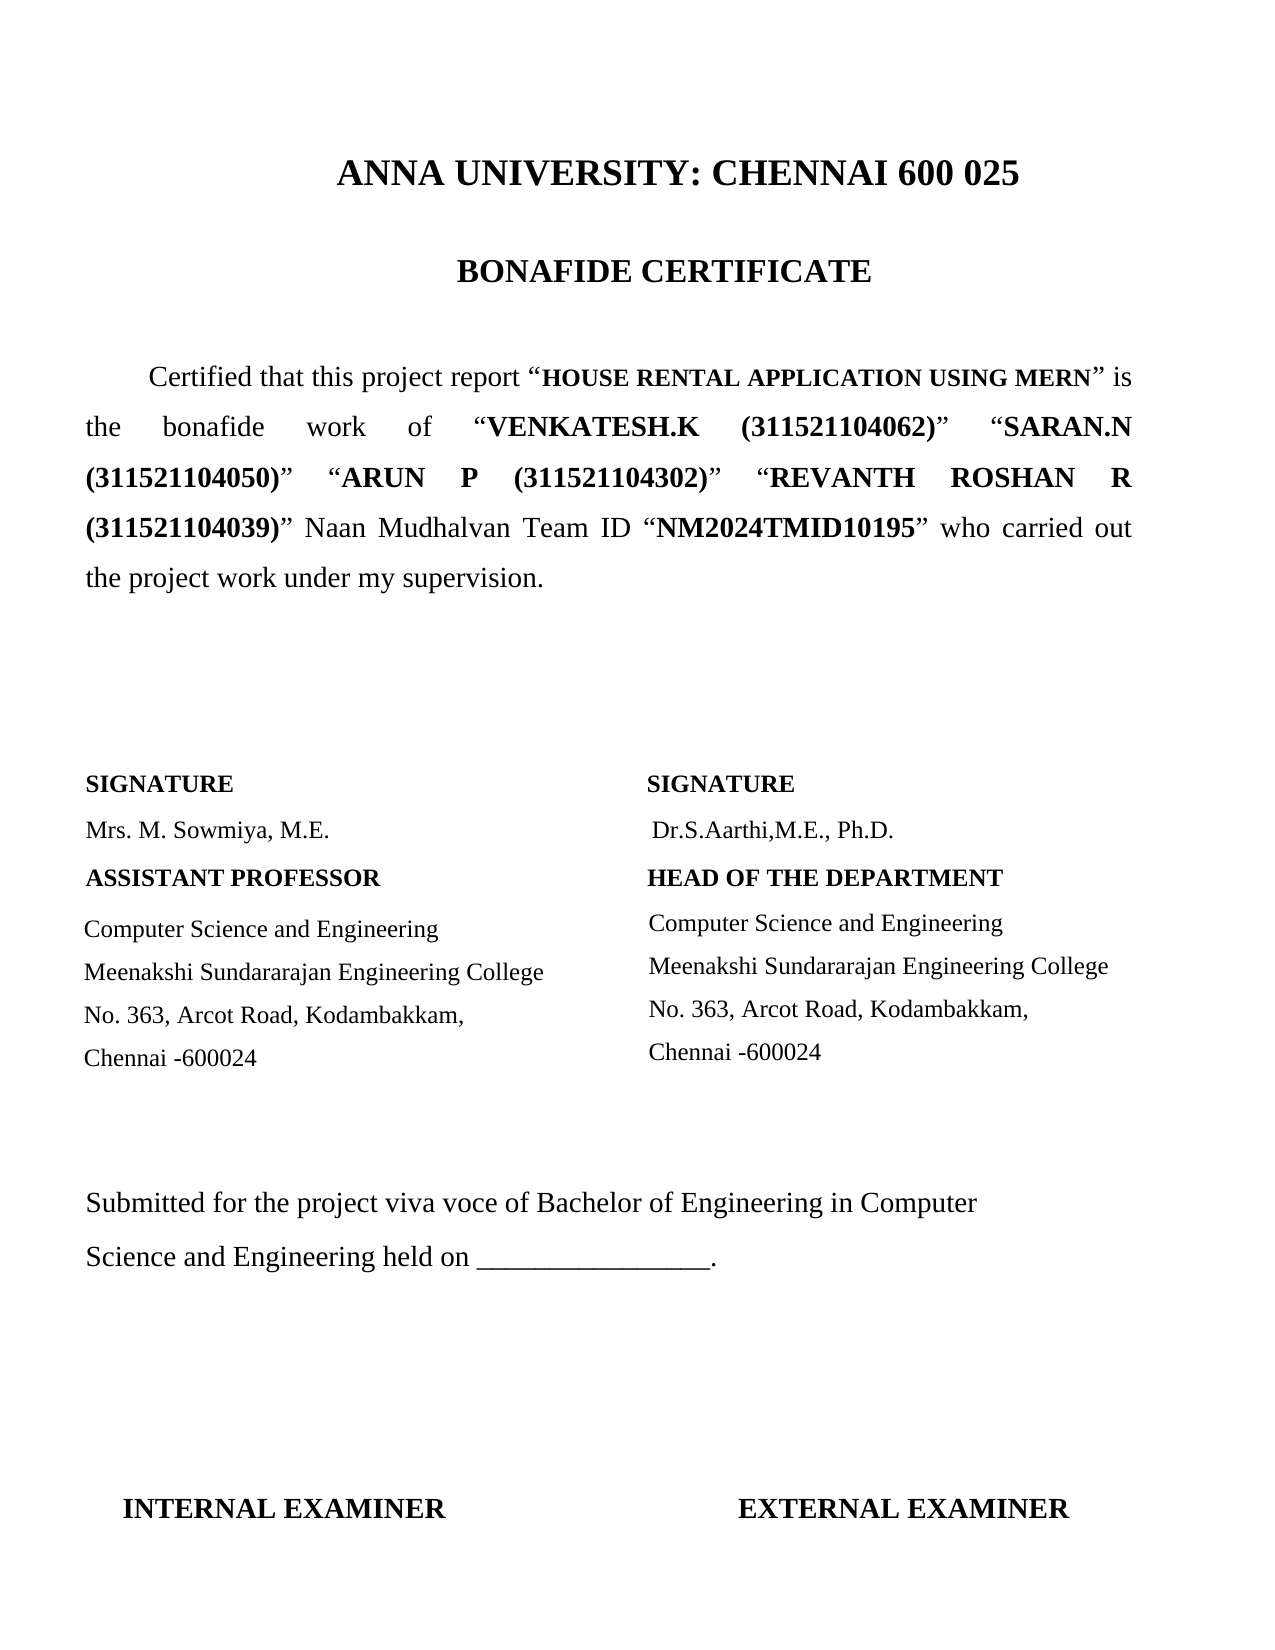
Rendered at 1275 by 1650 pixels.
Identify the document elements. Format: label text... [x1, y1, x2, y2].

text Certified that this project report “HOUSE RENTAL APPLICATION USING MERN” is the bonafide work of “VENKATESH.K (311521104062)” “SARAN.N (311521104050)” “ARUN P (311521104302)” “REVANTH ROSHAN R (311521104039)” Naan Mudhalvan Team ID “NM2024TMID10195” who carried out the project work under my supervision. [85, 359, 1132, 594]
subtitle INTERNAL EXAMINER EXTERNAL EXAMINER [115, 1492, 1214, 1525]
text BONAFIDE CERTIFICATE [303, 251, 1026, 289]
text Submitted for the project viva voce of Bachelor of Engineering in Computer Science and Engineering held on ________________. [85, 1186, 1008, 1273]
text Mrs. M. Sowmiya, M.E. Dr.S.Aarthi,M.E., Ph.D. [85, 815, 1214, 844]
text SIGNATURE SIGNATURE [85, 769, 1214, 797]
title ANNA UNIVERSITY: CHENNAI 600 025 [336, 150, 1060, 193]
text ASSISTANT PROFESSOR HEAD OF THE DEPARTMENT [85, 863, 1214, 892]
